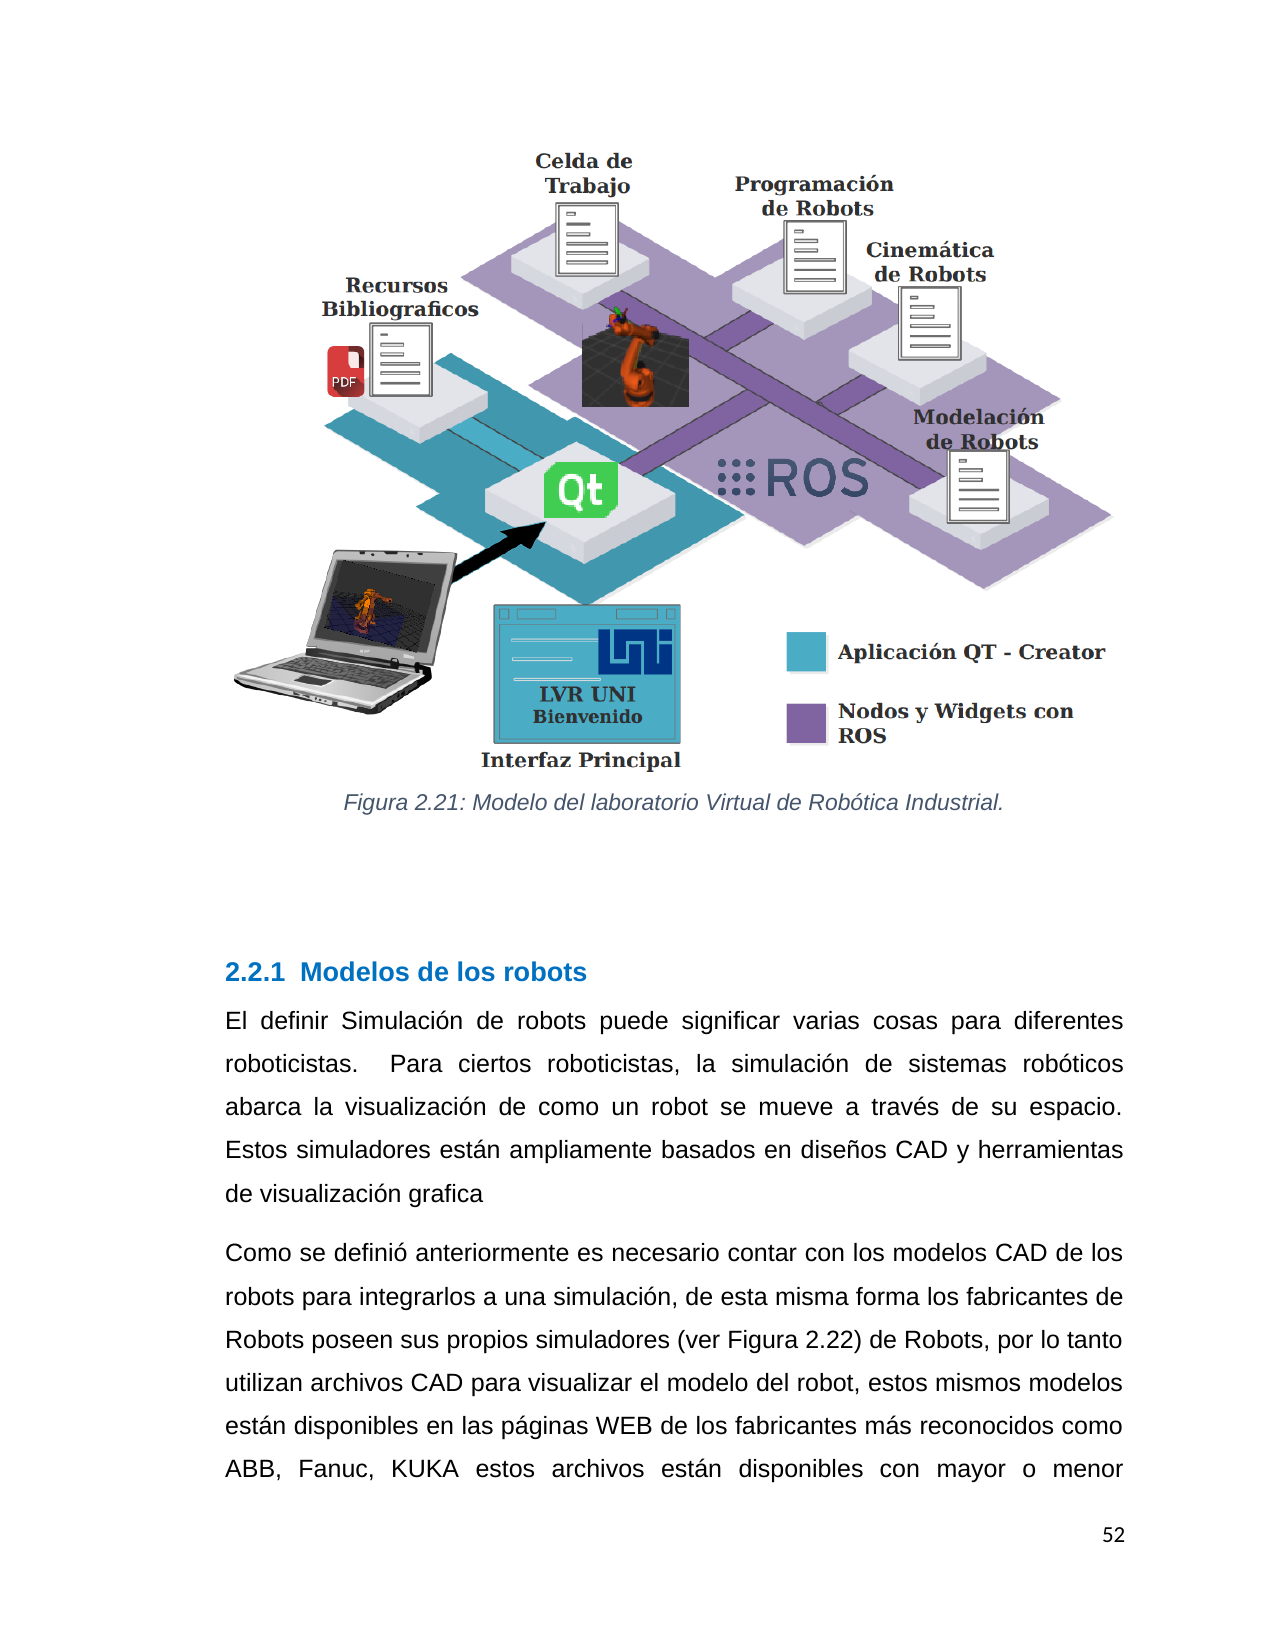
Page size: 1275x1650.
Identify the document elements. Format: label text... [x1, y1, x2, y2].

picture [225, 150, 1125, 776]
text El definir Simulación de robots puede significar varias cosas para diferentes roboticistas. Para ciertos roboticistas, la simulación de sistemas robóticos abarca la visualización de como un robot se mueve a través de su espacio. Estos simuladores están ampliamente basados en diseños CAD y herramientas de visualización grafica [225, 1006, 1125, 1207]
text Figura 2.21: Modelo del laboratorio Virtual de Robótica Industrial. [225, 789, 1125, 815]
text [225, 1238, 1125, 1483]
list Modelos de los robots [225, 956, 1125, 987]
